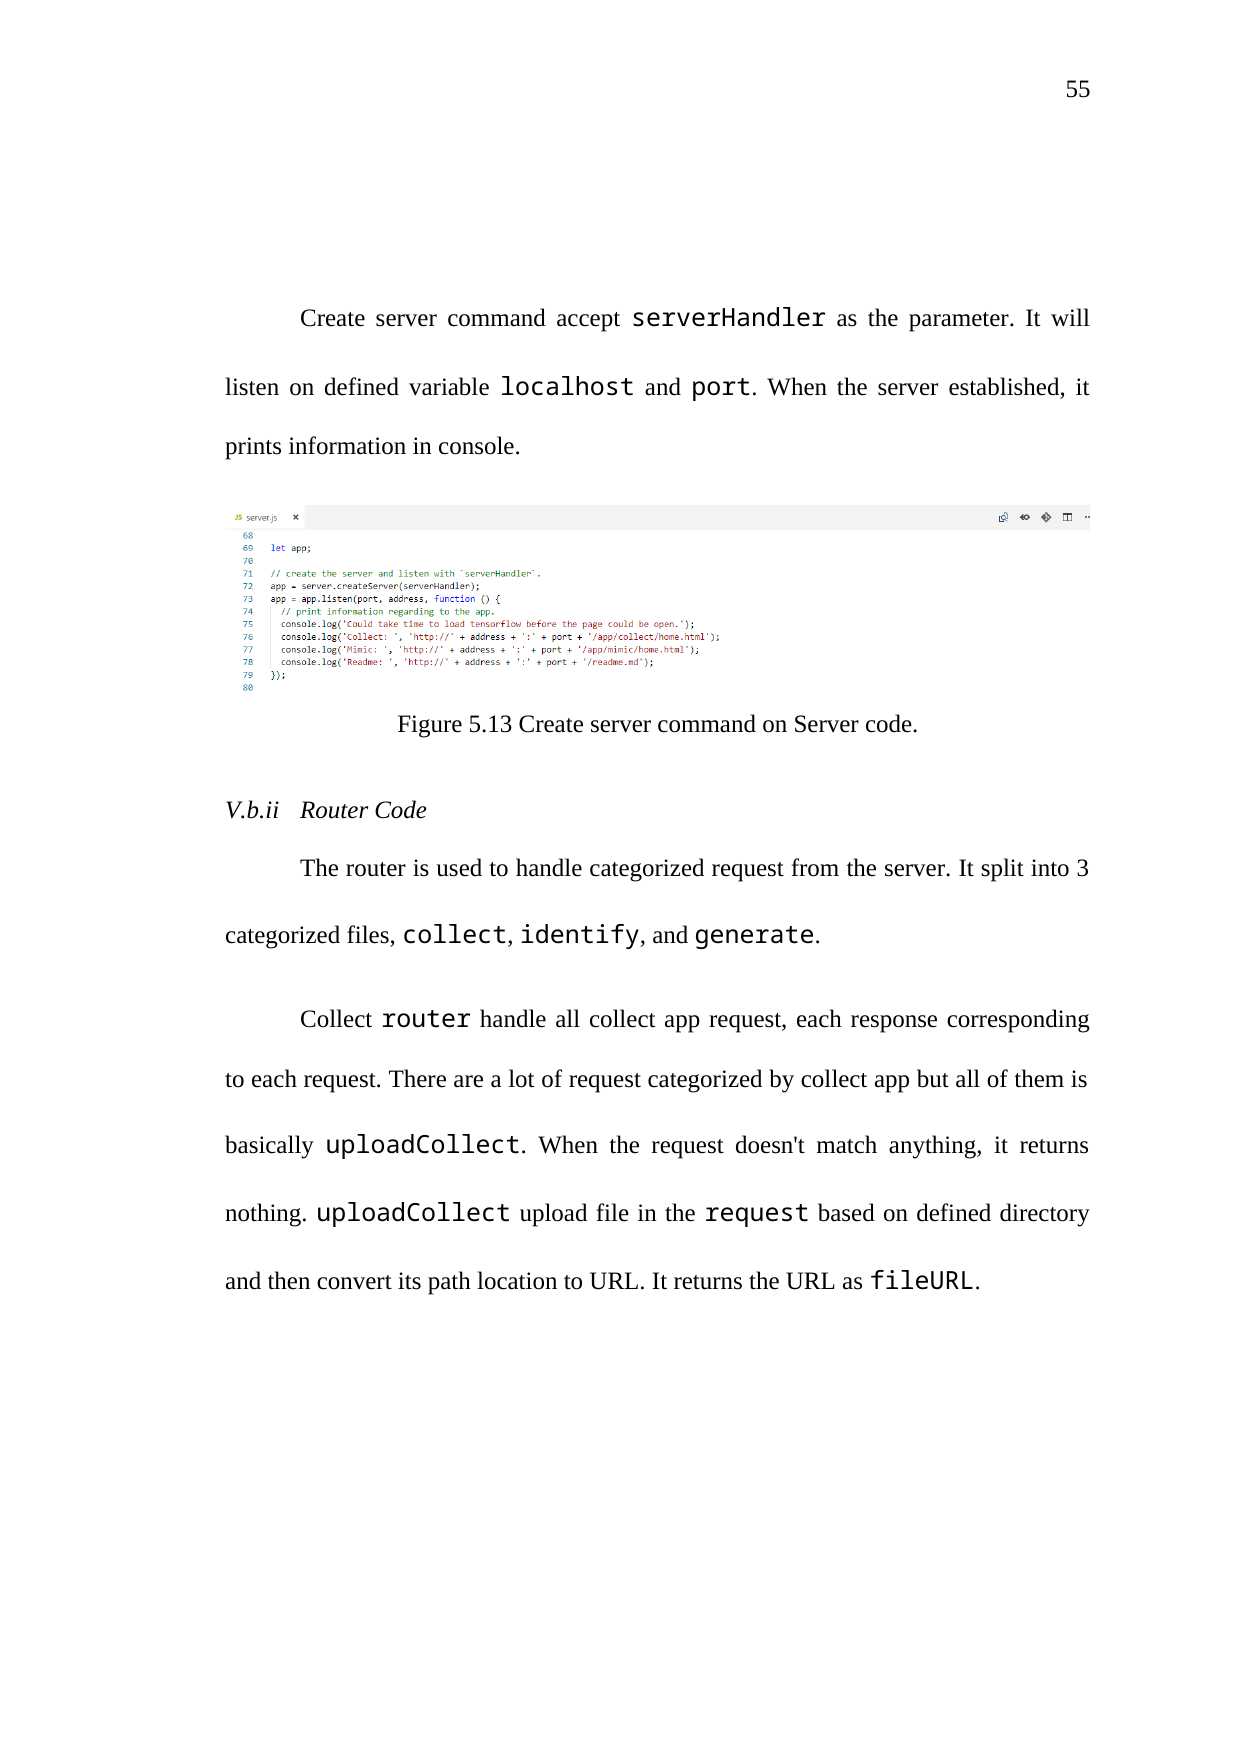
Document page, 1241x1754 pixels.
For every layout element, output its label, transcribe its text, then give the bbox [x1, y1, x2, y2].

text The router is used to handle categorized request from the server. It split into 3 categorized files, collect, identify, and generate. [225, 853, 1090, 950]
text Create server command accept serverHandler as the parameter. It will listen on defined variable localhost and port. When the server established, it prints information in console. [225, 300, 1090, 460]
picture [225, 505, 1091, 693]
text Figure 5.13 Create server command on Server code. [225, 709, 1090, 738]
text Collect router handle all collect app request, each response corresponding to each request. There are a lot of request categorized by collect app but all of them is basically uploadCollect. When the request doesn't match anything, it returns nothing. uploadCollect upload file in the request based on defined directory and then convert its path location to URL. It returns the URL as fileURL. [225, 1001, 1090, 1297]
subtitle Router Code [225, 796, 1090, 824]
